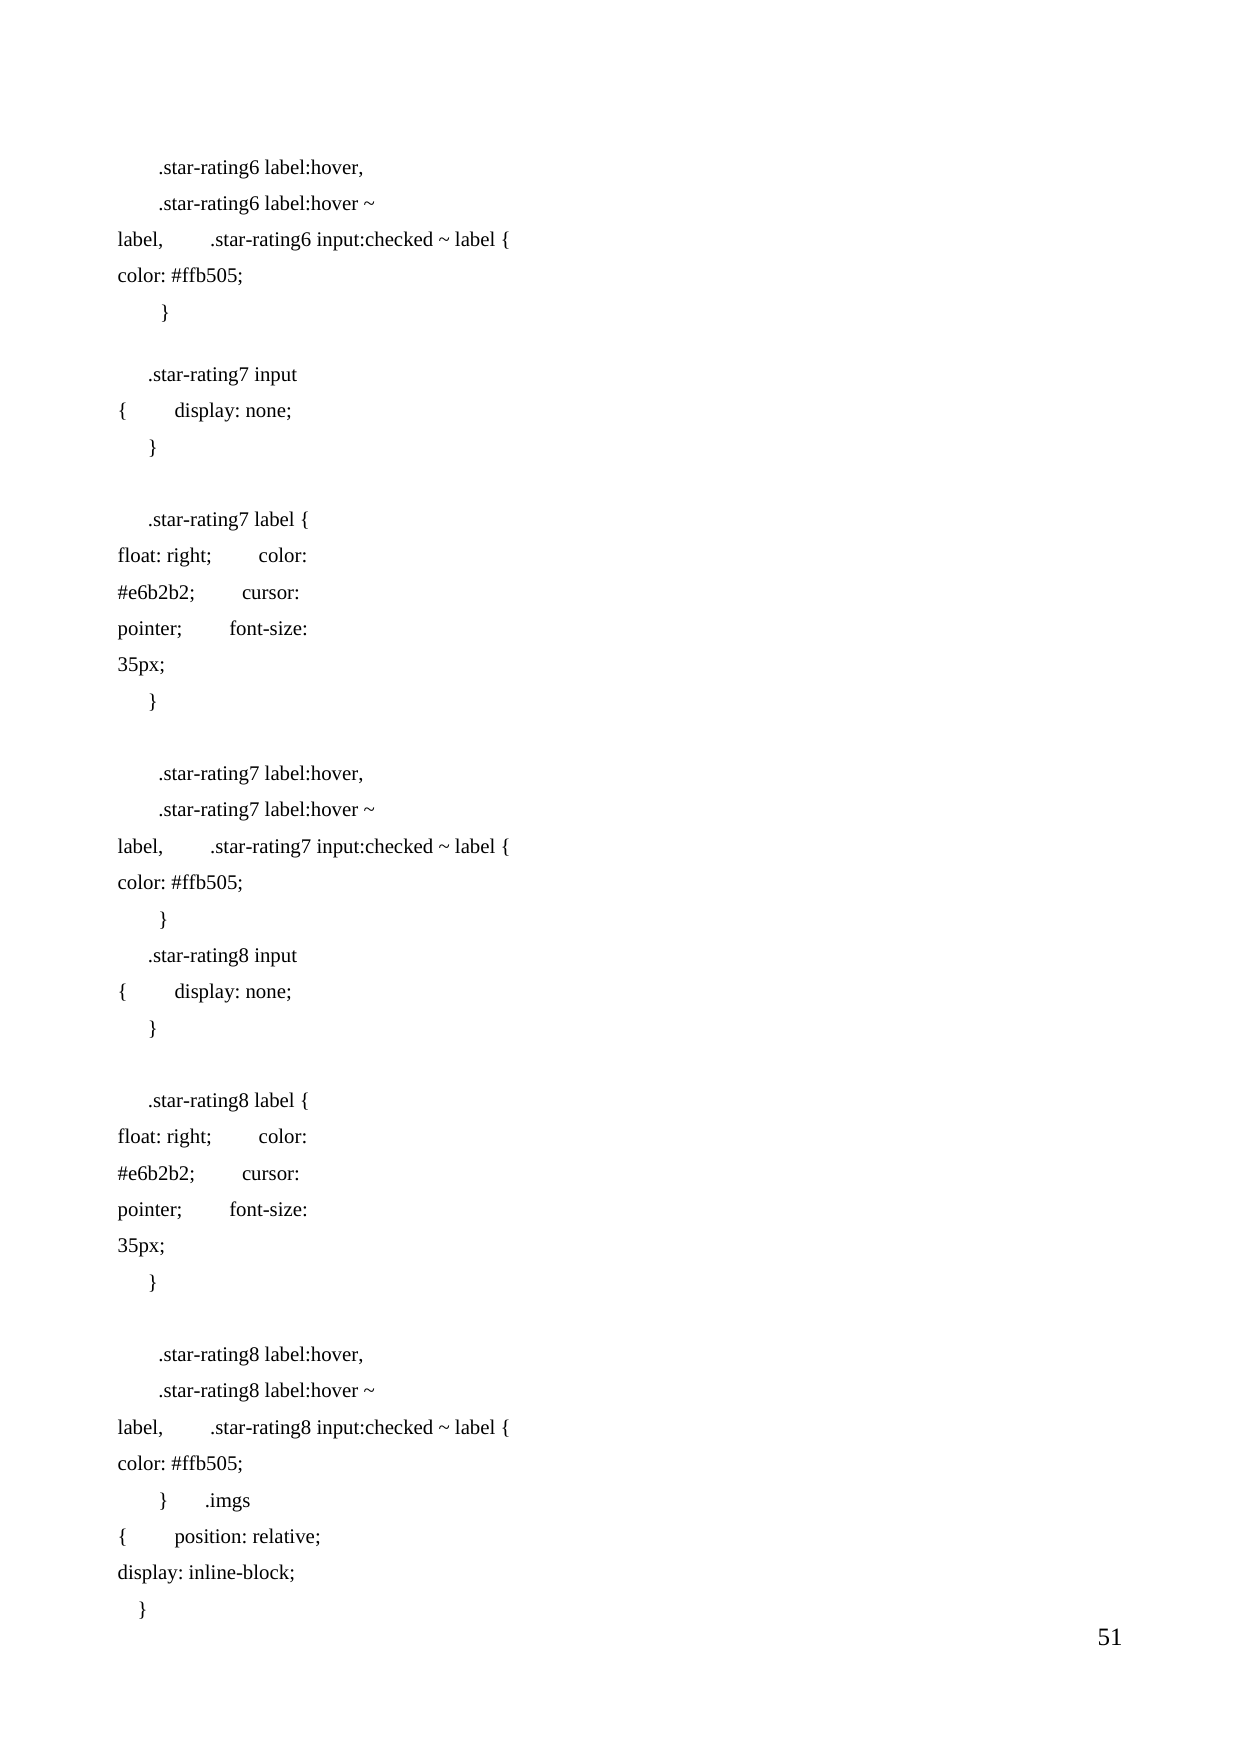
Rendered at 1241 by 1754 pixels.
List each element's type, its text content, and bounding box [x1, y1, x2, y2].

text } [116, 1597, 1124, 1621]
text } [116, 1270, 1124, 1294]
text } [116, 907, 1124, 931]
text .star-rating7 label:hover, [116, 761, 1124, 785]
text } [116, 1016, 1124, 1039]
text } [160, 300, 1124, 324]
text .star-rating8 label:hover, [116, 1342, 1124, 1366]
text .star-rating7 input { display: none; [116, 362, 385, 422]
text .star-rating8 input { display: none; [116, 942, 385, 1003]
text .star-rating6 label:hover ~ label, .star-rating6 input:checked ~ label { color: #ffb505; [116, 191, 514, 287]
text .star-rating6 label:hover, [116, 154, 1124, 179]
text .star-rating7 label:hover ~ label, .star-rating7 input:checked ~ label { color: #ffb505; [116, 797, 514, 894]
text } [116, 435, 1124, 459]
text } .imgs { position: relative; display: inline-block; [116, 1488, 337, 1584]
text .star-rating8 label { float: right; color: #e6b2b2; cursor: pointer; font-size: 35px; [116, 1088, 312, 1257]
text .star-rating8 label:hover ~ label, .star-rating8 input:checked ~ label { color: #ffb505; [116, 1378, 514, 1475]
text } [116, 689, 1124, 713]
text .star-rating7 label { float: right; color: #e6b2b2; cursor: pointer; font-size: 35px; [116, 507, 312, 676]
